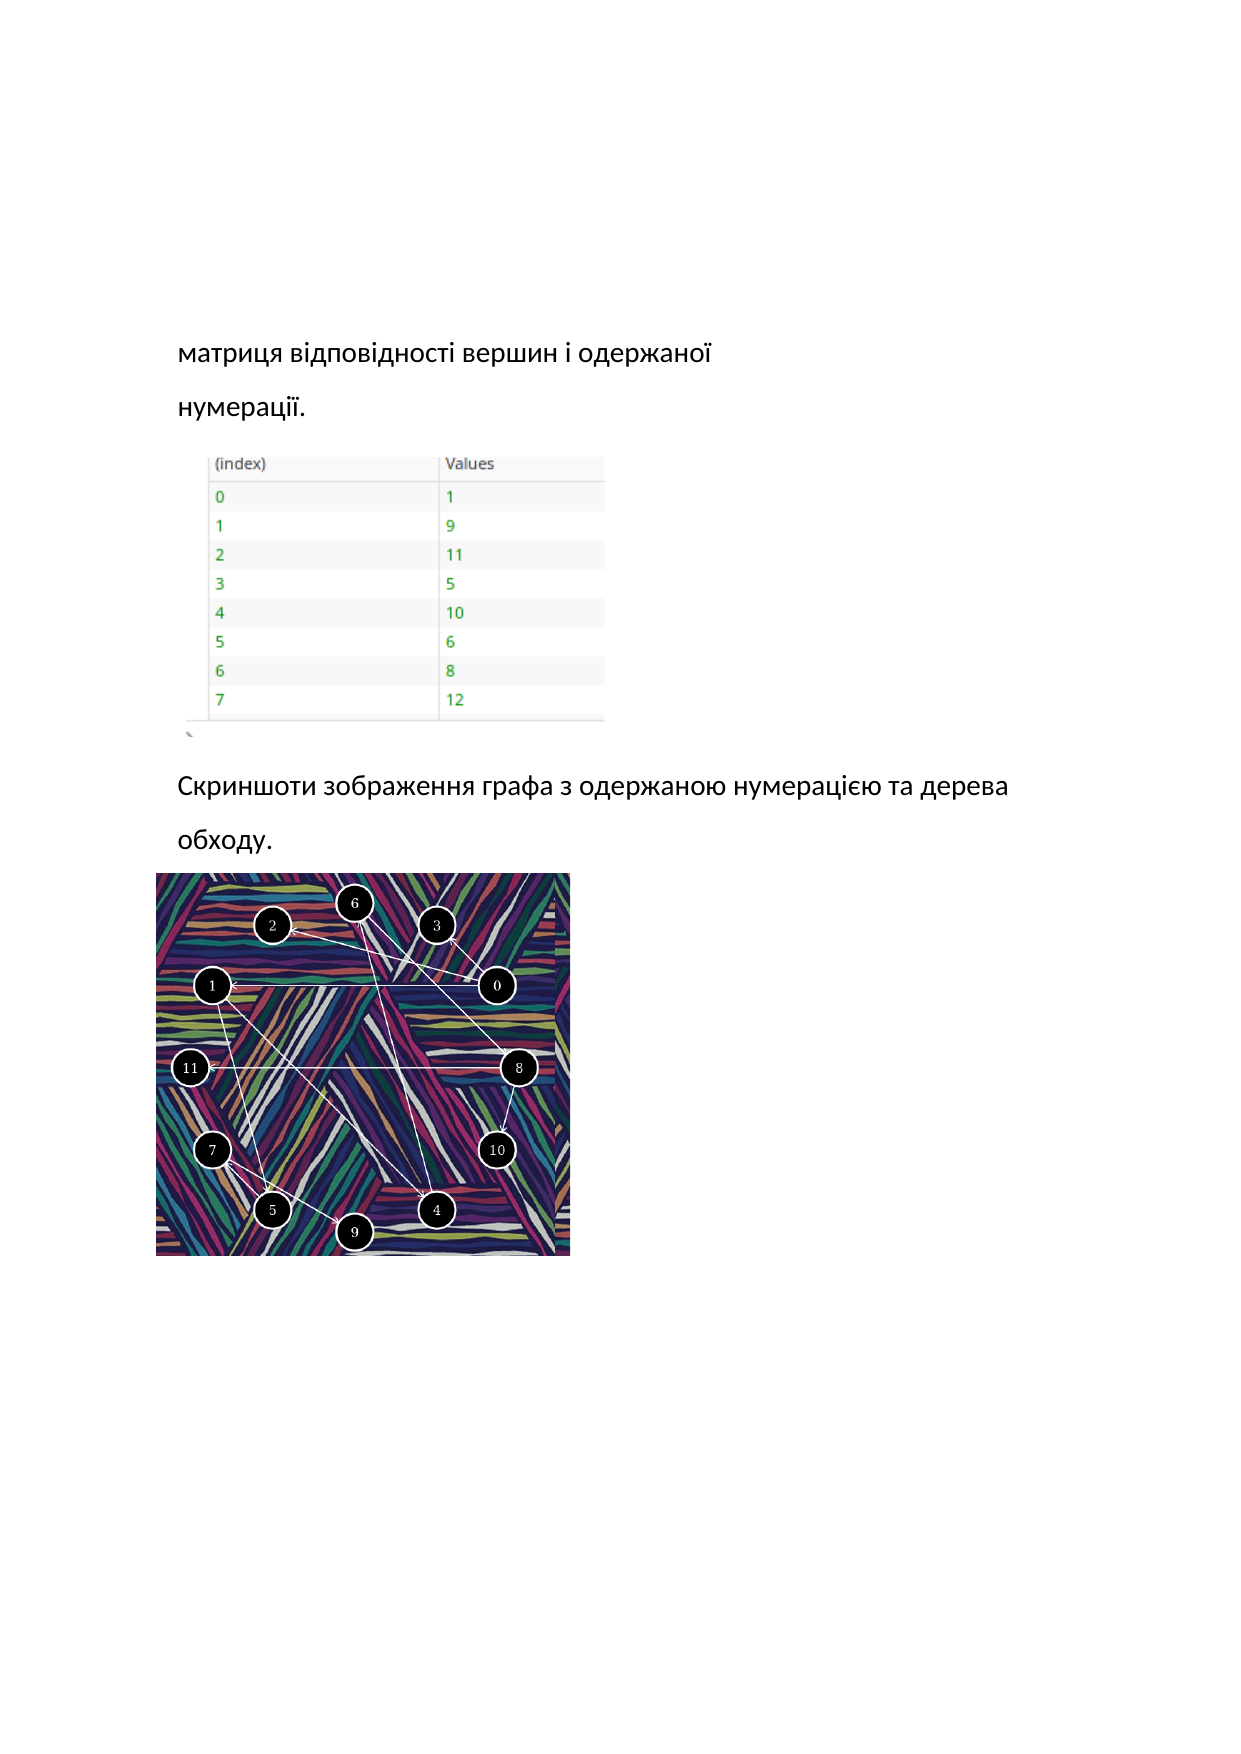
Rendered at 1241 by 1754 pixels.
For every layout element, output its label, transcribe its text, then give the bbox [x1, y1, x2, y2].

text матриця відповідності вершин і одержаної [177, 334, 1152, 370]
text обходу. [177, 821, 1152, 857]
text нумерації. [177, 388, 1152, 424]
text Скриншоти зображення графа з одержаною нумерацією та дерева [177, 767, 1152, 802]
picture [185, 457, 605, 737]
picture [156, 873, 571, 1256]
